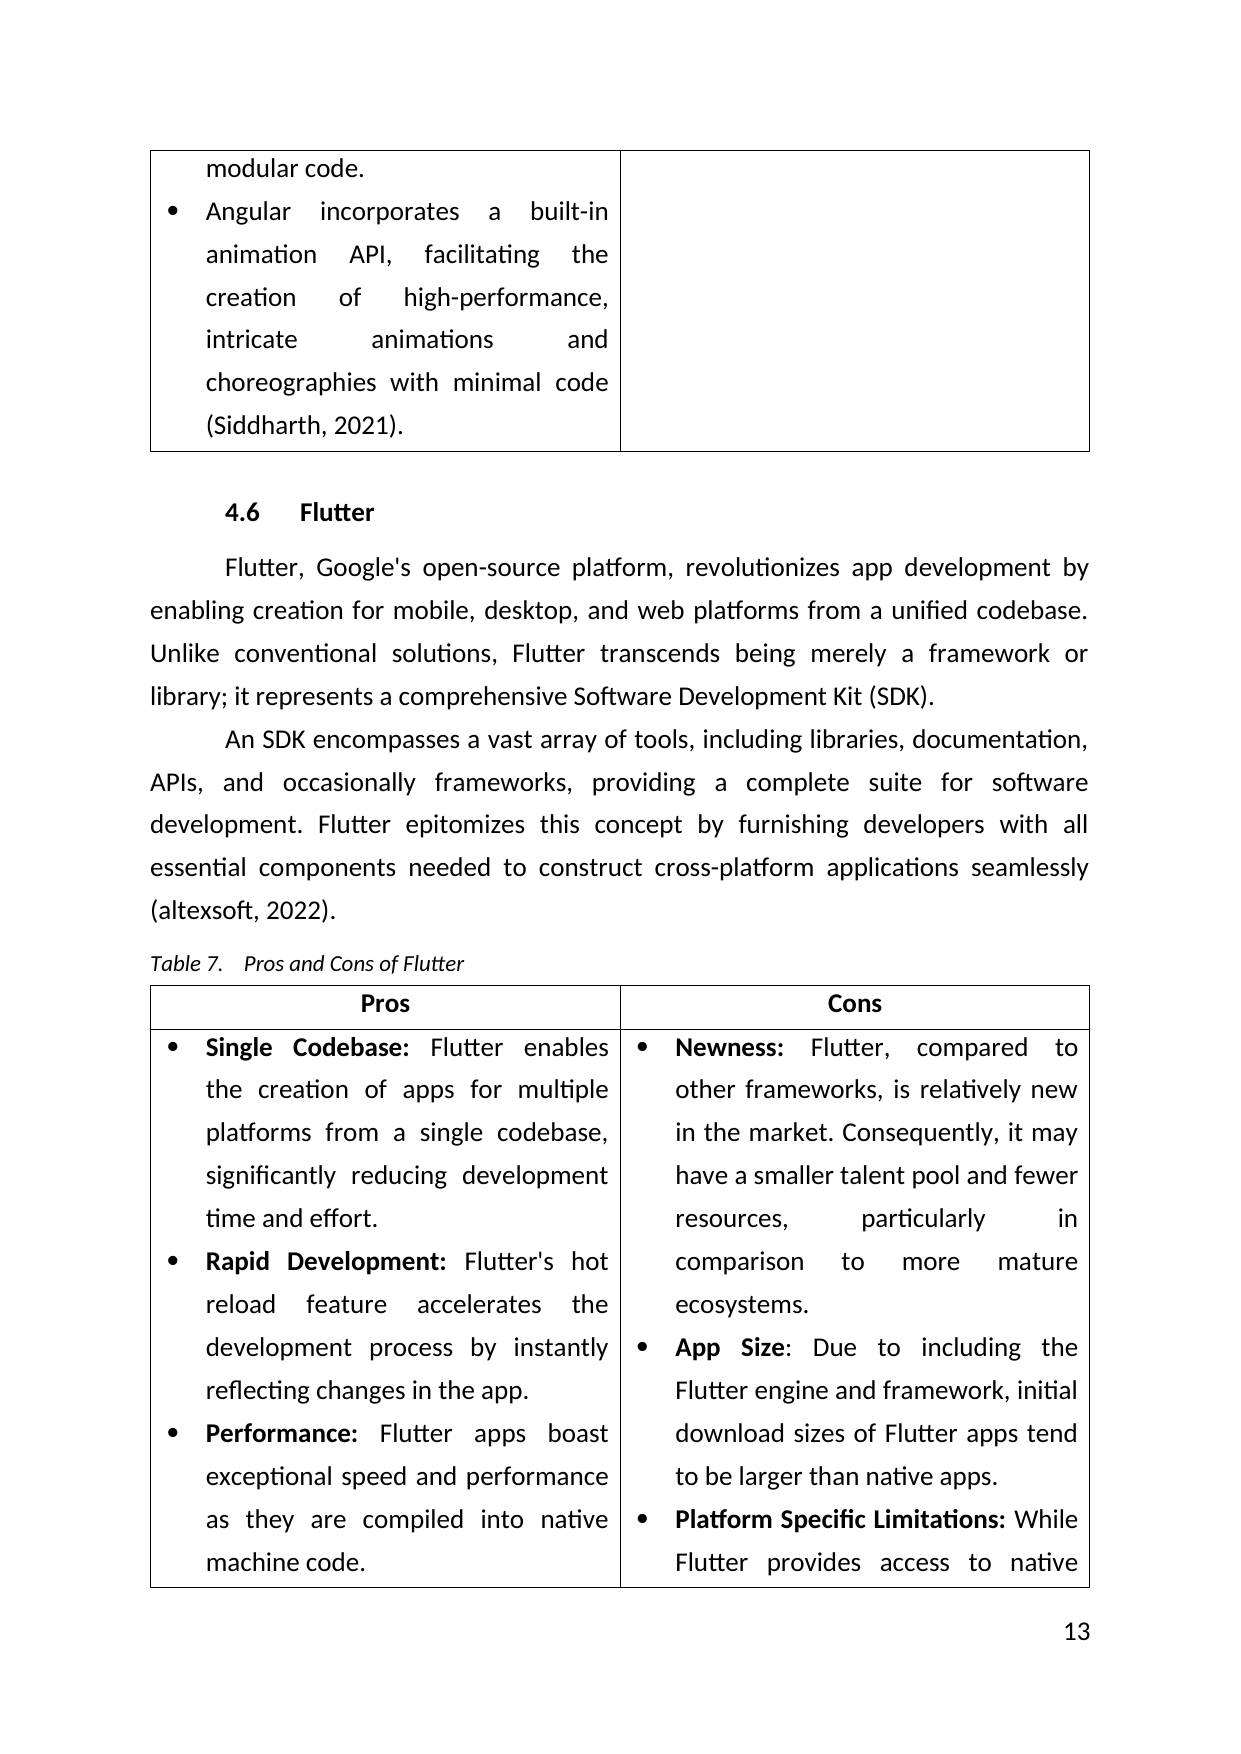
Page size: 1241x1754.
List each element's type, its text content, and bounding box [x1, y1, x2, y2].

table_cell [151, 151, 620, 451]
table_header Pros [151, 986, 620, 1029]
text An SDK encompasses a vast array of tools, including libraries, documentation, APIs, and occasionally frameworks, providing a complete suite for software development. Flutter epitomizes this concept by furnishing developers with all essential components needed to construct cross-platform applications seamlessly . [150, 722, 1090, 927]
table_header Cons [621, 986, 1089, 1029]
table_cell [151, 1030, 620, 1587]
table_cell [621, 151, 1089, 451]
subtitle Flutter [225, 495, 1090, 528]
text Pros and Cons of Flutter [150, 949, 1090, 977]
text Flutter, Google's open-source platform, revolutionizes app development by enabling creation for mobile, desktop, and web platforms from a unified codebase. Unlike conventional solutions, Flutter transcends being merely a framework or library; it represents a comprehensive Software Development Kit (SDK). [150, 550, 1090, 712]
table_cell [621, 1030, 1089, 1587]
